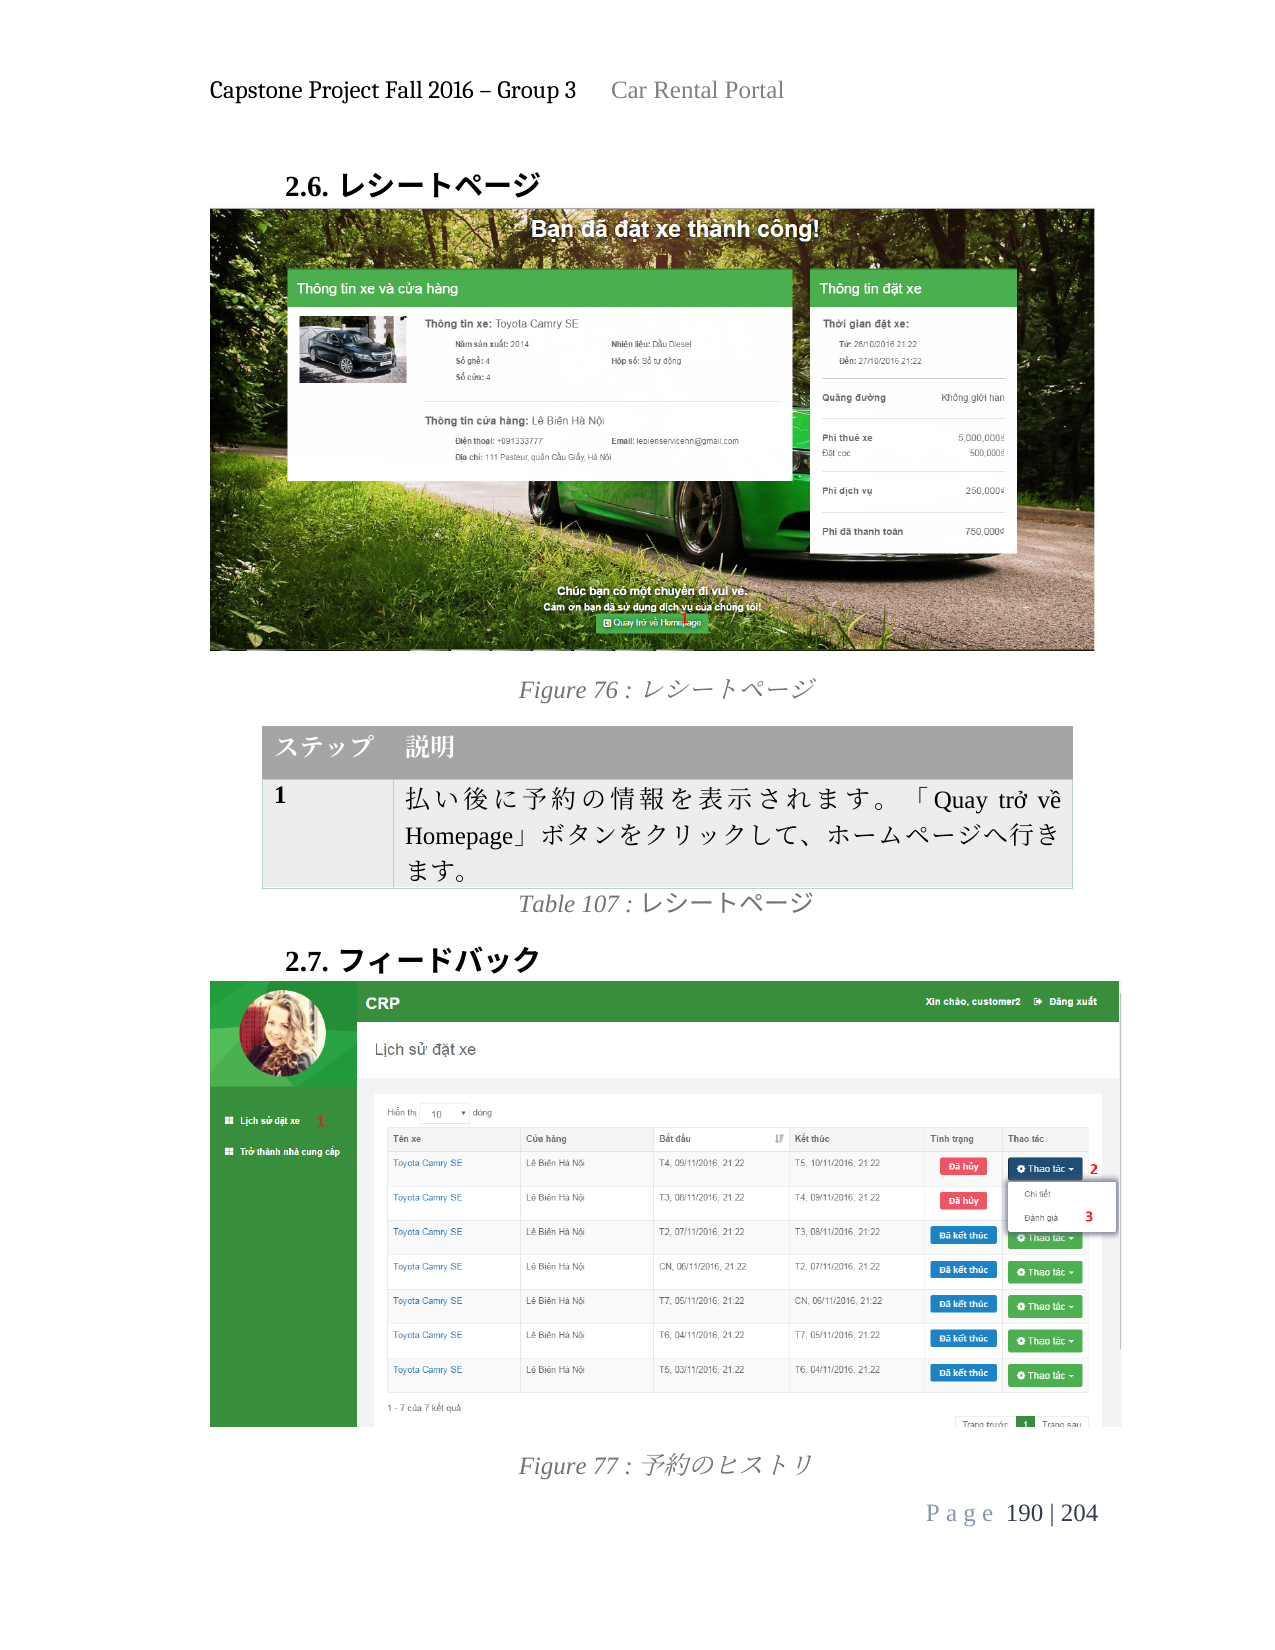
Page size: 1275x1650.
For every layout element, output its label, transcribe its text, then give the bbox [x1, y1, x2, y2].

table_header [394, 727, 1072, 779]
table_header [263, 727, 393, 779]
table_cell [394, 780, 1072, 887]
text Figure 76 : レシートページ [210, 669, 1125, 705]
subtitle フィードバック [285, 940, 1125, 979]
picture [210, 206, 1095, 651]
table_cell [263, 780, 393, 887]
subtitle レシートページ [285, 162, 1125, 204]
text Figure 77 : 予約のヒストリ [210, 1446, 1125, 1481]
text Table 107 : レシートページ [210, 888, 1125, 919]
picture [210, 981, 1122, 1427]
